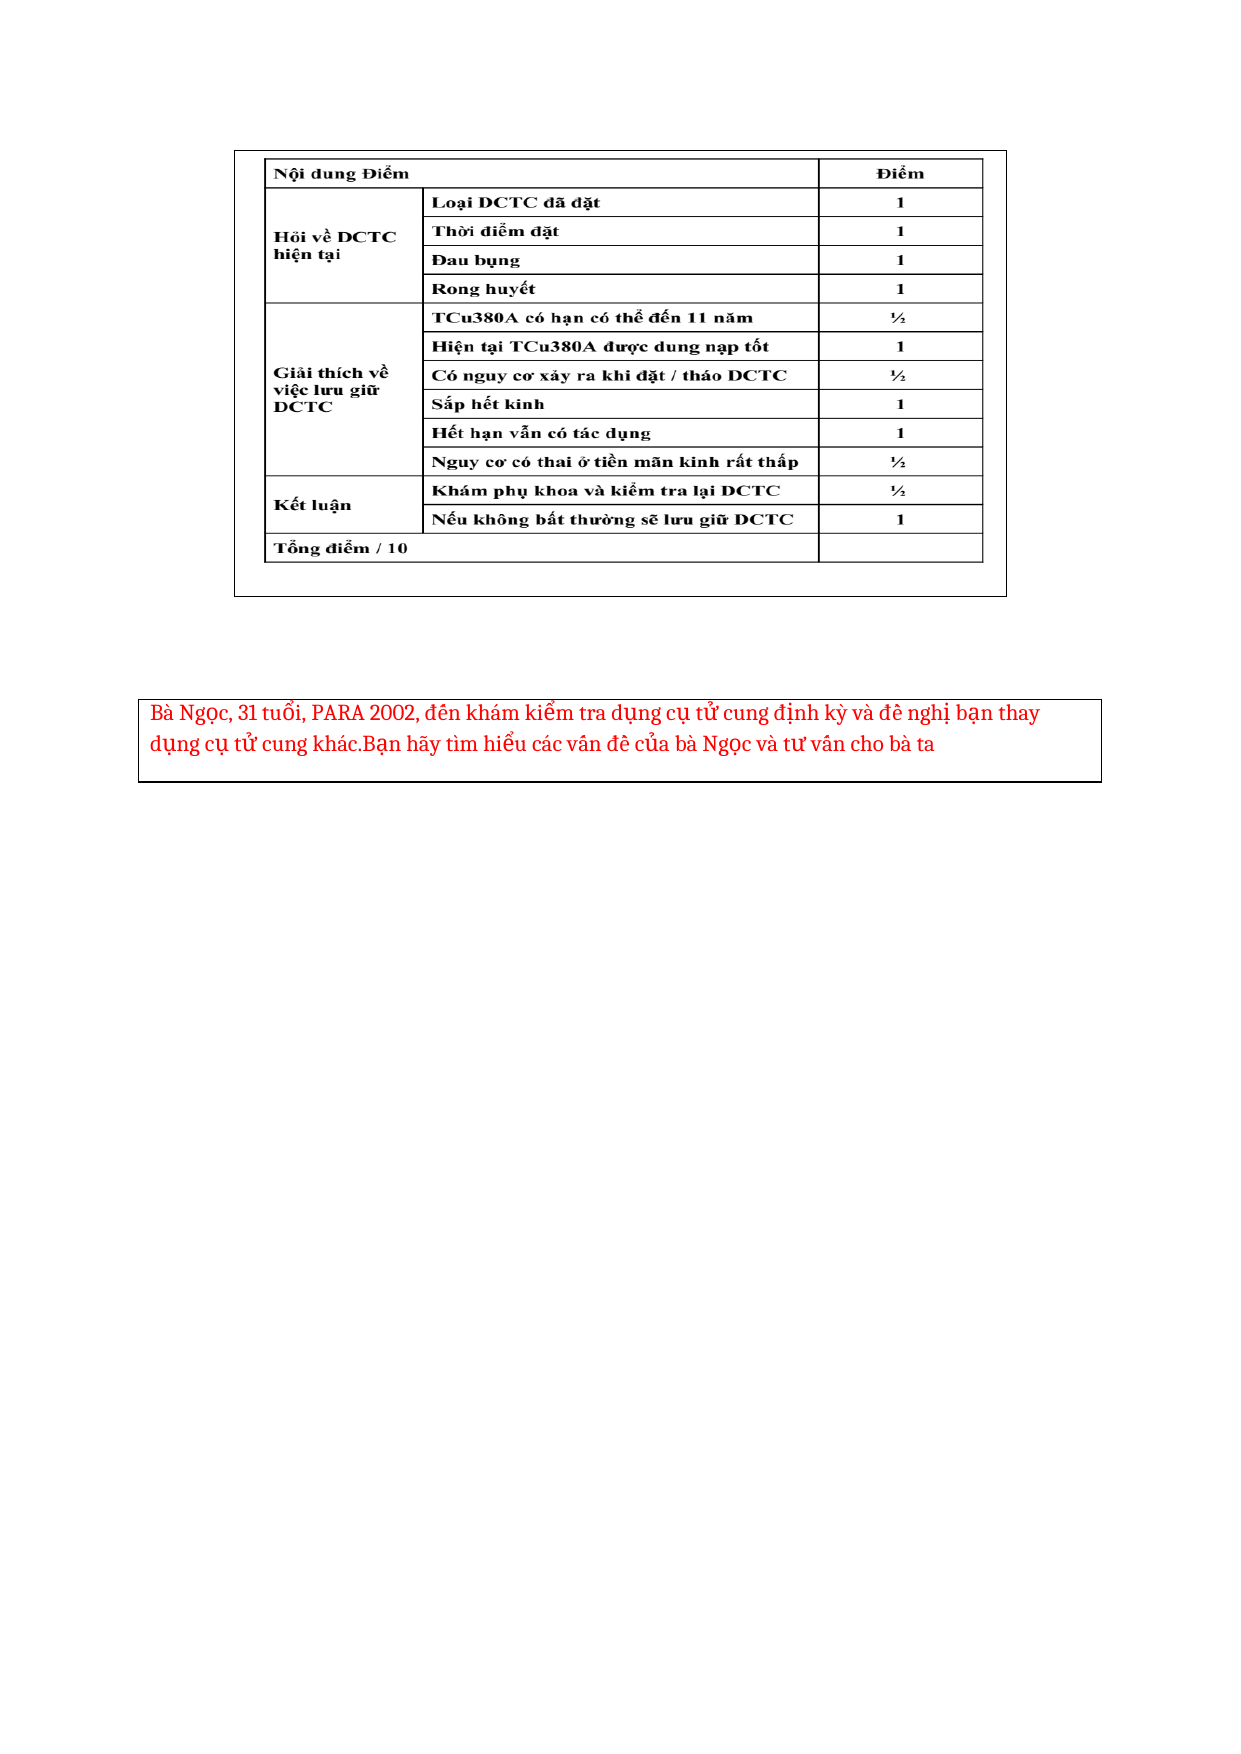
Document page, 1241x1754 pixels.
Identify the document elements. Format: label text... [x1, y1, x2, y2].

table_header Bà Ngọc, 31 tuổi, PARA 2002, đến khám kiểm tra dụng cụ tử cung định kỳ và đề nghị bạn thay dụng cụ tử cung khác.Bạn hãy tìm hiểu các vấn đề của bà Ngọc và tư vấn cho bà ta [139, 700, 1101, 781]
picture [245, 151, 996, 572]
table_cell [235, 151, 1006, 596]
